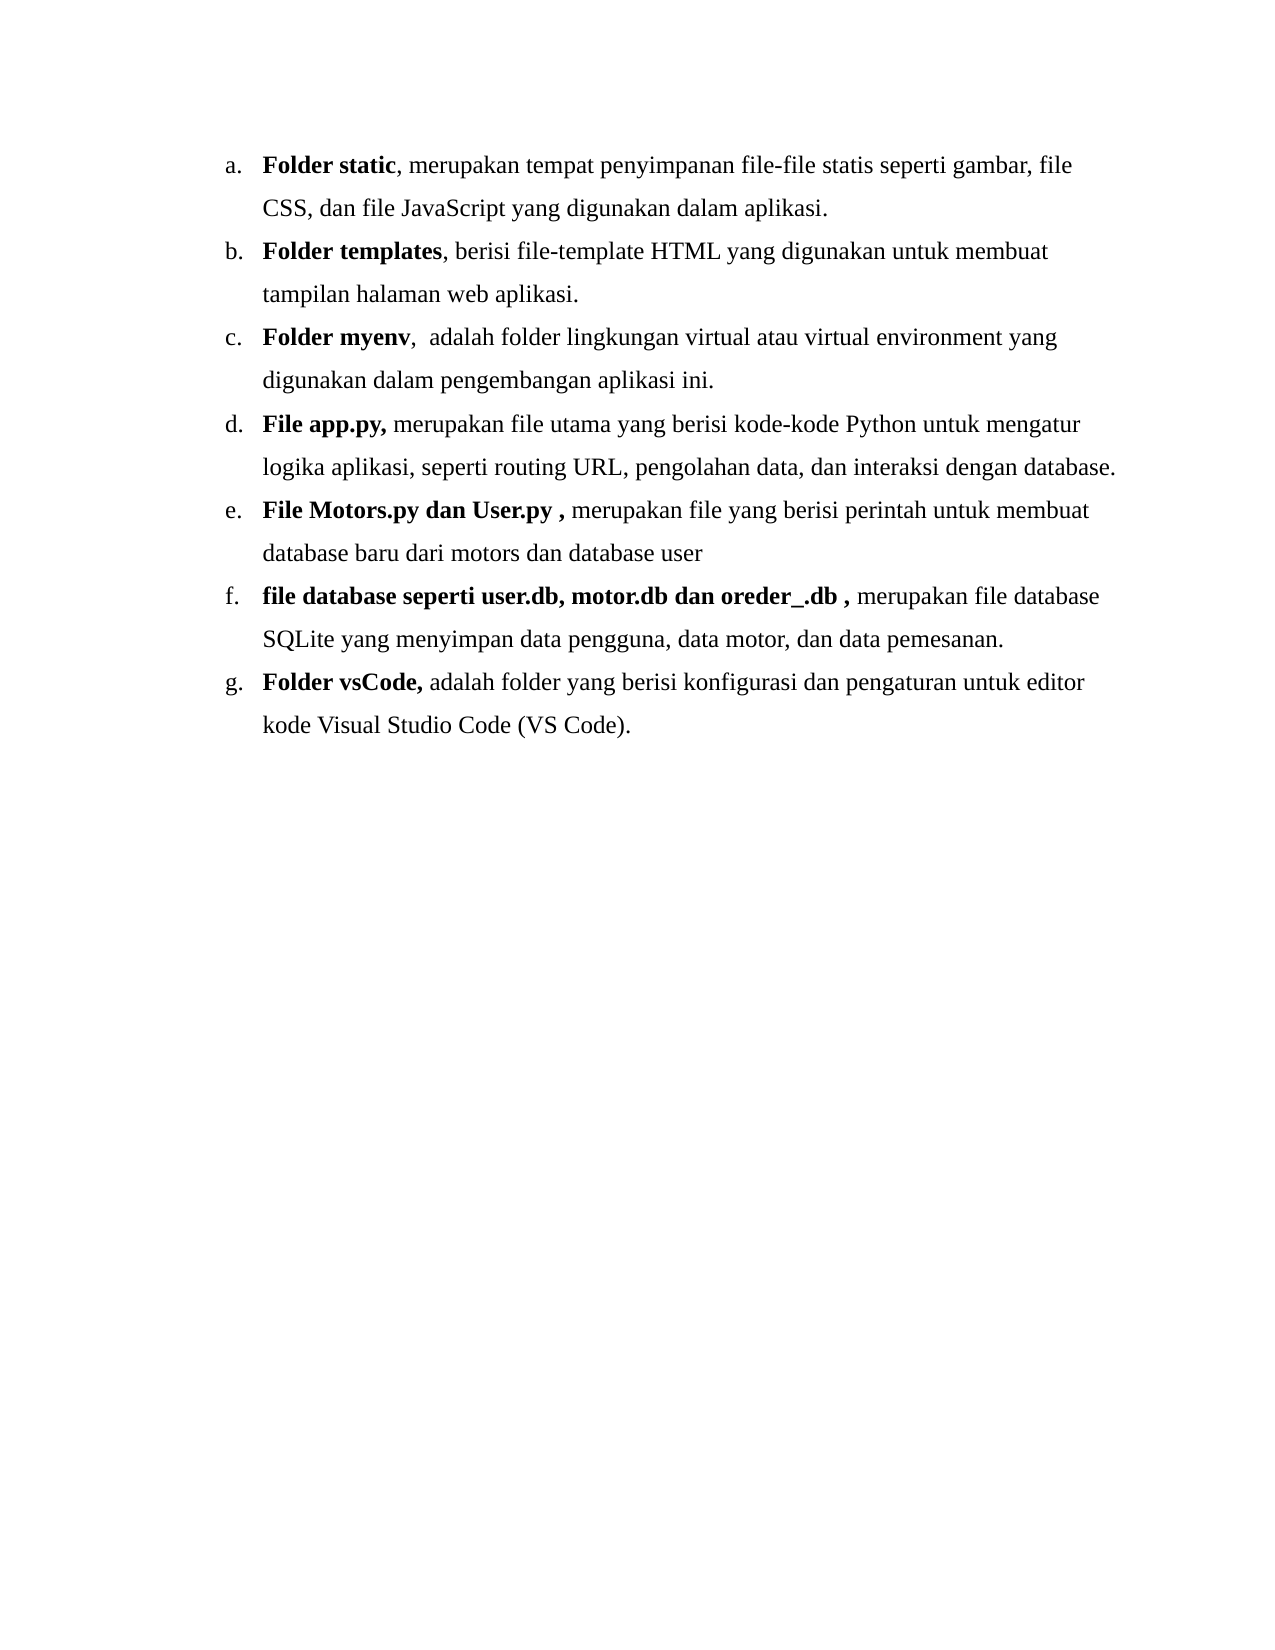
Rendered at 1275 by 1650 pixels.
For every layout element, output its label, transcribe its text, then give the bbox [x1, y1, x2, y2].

list File app.py, merupakan file utama yang berisi kode-kode Python untuk mengatur logika aplikasi, seperti routing URL, pengolahan data, dan interaksi dengan database. [225, 409, 1125, 481]
list File Motors.py dan User.py , merupakan file yang berisi perintah untuk membuat database baru dari motors dan database user [225, 495, 1125, 567]
list Folder static, merupakan tempat penyimpanan file-file statis seperti gambar, file CSS, dan file JavaScript yang digunakan dalam aplikasi. [225, 150, 1125, 222]
list Folder vsCode, adalah folder yang berisi konfigurasi dan pengaturan untuk editor kode Visual Studio Code (VS Code). [225, 667, 1125, 739]
list Folder templates, berisi file-template HTML yang digunakan untuk membuat tampilan halaman web aplikasi. [225, 236, 1125, 308]
list Folder myenv, adalah folder lingkungan virtual atau virtual environment yang digunakan dalam pengembangan aplikasi ini. [225, 322, 1125, 394]
list file database seperti user.db, motor.db dan oreder_.db , merupakan file database SQLite yang menyimpan data pengguna, data motor, dan data pemesanan. [225, 581, 1125, 653]
